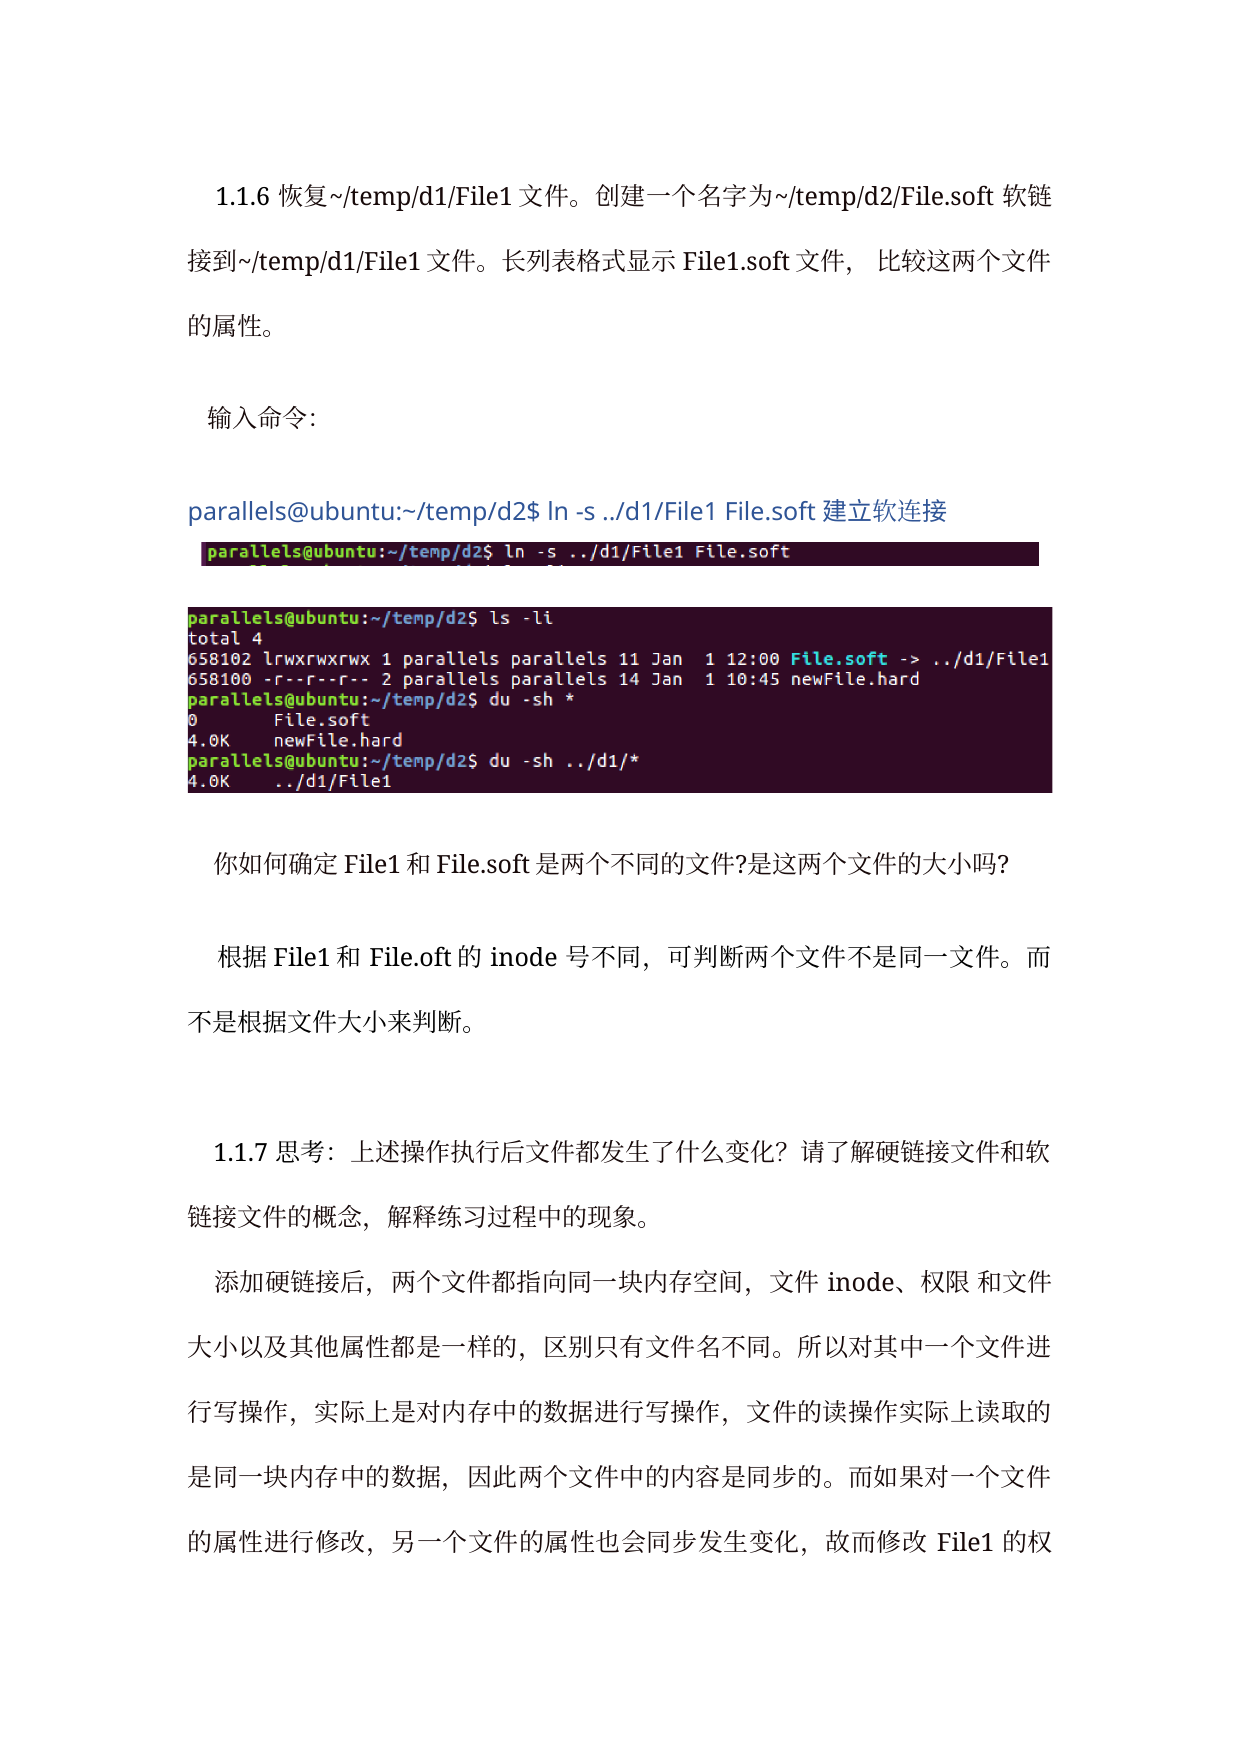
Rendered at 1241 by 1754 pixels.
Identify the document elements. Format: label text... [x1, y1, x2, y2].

text 1.1.6 恢复~/temp/d1/File1文件。创建一个名字为~/temp/d2/File.soft 软链接到~/temp/d1/File1文件。长列表格式显示File1.soft文件， 比较这两个文件的属性。 [187, 162, 1053, 357]
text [187, 1248, 1053, 1573]
picture [201, 542, 1039, 566]
text parallels@ubuntu:~/temp/d2$ ln -s ../d1/File1 File.soft 建立软连接 [187, 477, 1053, 542]
picture [187, 607, 1053, 793]
text 输入命令： [187, 385, 1053, 450]
text 1.1.7 思考：上述操作执行后文件都发生了什么变化？请了解硬链接文件和软链接文件的概念，解释练习过程中的现象。 [187, 1118, 1053, 1248]
text 根据File1和 File.oft的 inode 号不同，可判断两个文件不是同一文件。而不是根据文件大小来判断。 [187, 923, 1053, 1053]
text 你如何确定File1和File.soft是两个不同的文件?是这两个文件的大小吗? [187, 830, 1053, 895]
